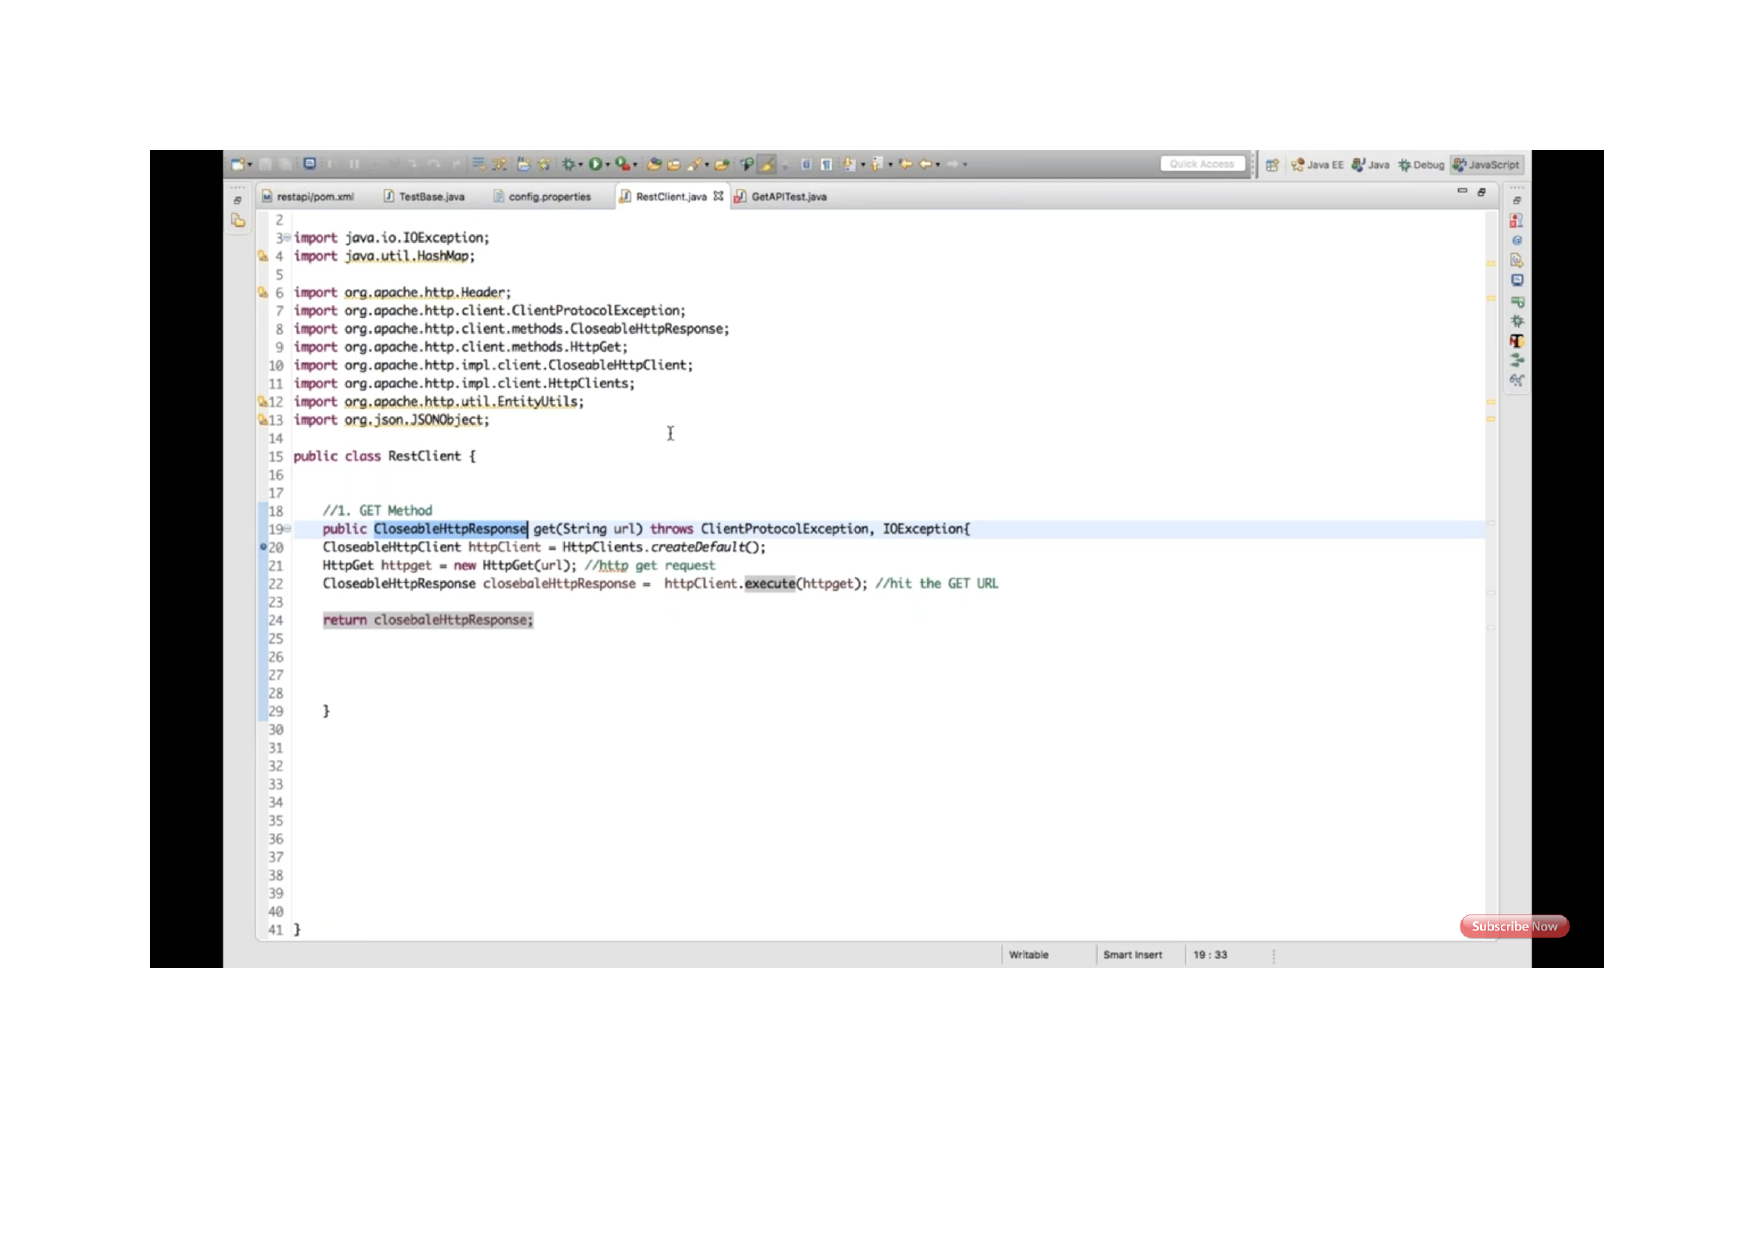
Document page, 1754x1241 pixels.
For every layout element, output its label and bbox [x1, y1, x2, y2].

picture [150, 150, 1604, 968]
